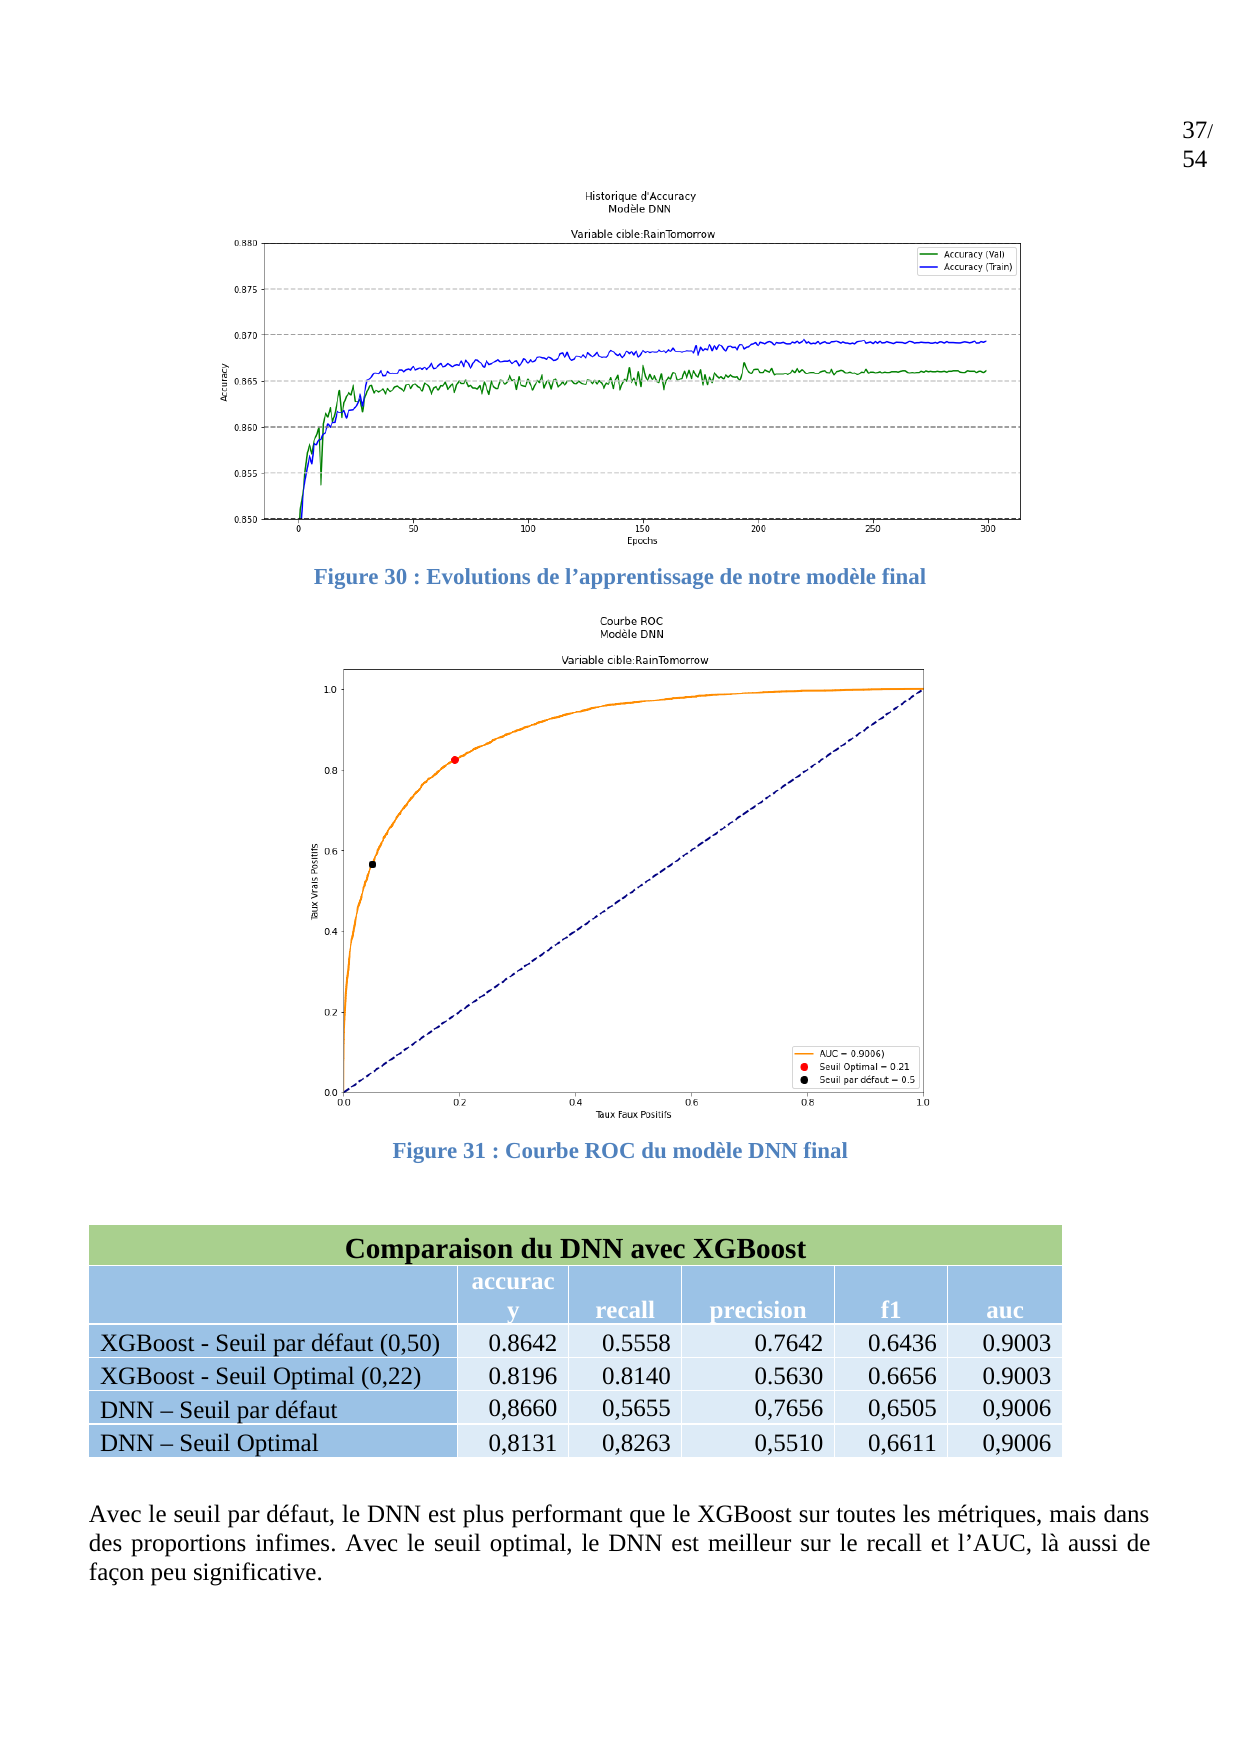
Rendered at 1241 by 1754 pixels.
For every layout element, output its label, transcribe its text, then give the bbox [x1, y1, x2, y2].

table_cell 0,9006 [948, 1425, 1062, 1457]
table_cell 0.9003 [948, 1358, 1062, 1390]
table_cell 0.6656 [835, 1358, 947, 1390]
table_cell recall [569, 1266, 681, 1323]
table_cell 0.6436 [835, 1325, 947, 1357]
table_cell 0,5655 [569, 1391, 681, 1423]
table_cell [89, 1266, 457, 1323]
picture [215, 185, 1025, 551]
table_cell 0,8131 [458, 1425, 568, 1457]
table_cell 0,8660 [458, 1391, 568, 1423]
text Avec le seuil par défaut, le DNN est plus performant que le XGBoost sur toutes les métriques, mais dans des proportions infimes. Avec le seuil optimal, le DNN est meilleur sur le recall et l’AUC, là aussi de façon peu significative. [89, 1499, 1152, 1585]
table_cell auc [948, 1266, 1062, 1323]
table_cell 0,8263 [569, 1425, 681, 1457]
table_cell precision [682, 1266, 834, 1323]
table_cell f1 [835, 1266, 947, 1323]
text Figure 31 : Courbe ROC du modèle DNN final [89, 1137, 1152, 1163]
table_cell 0,6611 [835, 1425, 947, 1457]
table_cell 0,6505 [835, 1391, 947, 1423]
table_cell 0.9003 [948, 1325, 1062, 1357]
table_cell XGBoost - Seuil par défaut (0,50) [89, 1325, 457, 1357]
table_cell DNN – Seuil Optimal [89, 1425, 457, 1457]
table_cell 0.5630 [682, 1358, 834, 1390]
table_cell 0.5558 [569, 1325, 681, 1357]
table_cell 0.8196 [458, 1358, 568, 1390]
table_cell 0,9006 [948, 1391, 1062, 1423]
table_cell accuracy [458, 1266, 568, 1323]
table_cell XGBoost - Seuil Optimal (0,22) [89, 1358, 457, 1390]
table_cell 0.7642 [682, 1325, 834, 1357]
table_cell 0,7656 [682, 1391, 834, 1423]
table_cell 0,5510 [682, 1425, 834, 1457]
table_cell DNN – Seuil par défaut [89, 1391, 457, 1423]
table_cell 0.8642 [458, 1325, 568, 1357]
table_header Comparaison du DNN avec XGBoost [89, 1225, 1062, 1265]
table_cell 0.8140 [569, 1358, 681, 1390]
picture [305, 610, 936, 1125]
text Figure 30 : Evolutions de l’apprentissage de notre modèle final [89, 563, 1152, 589]
